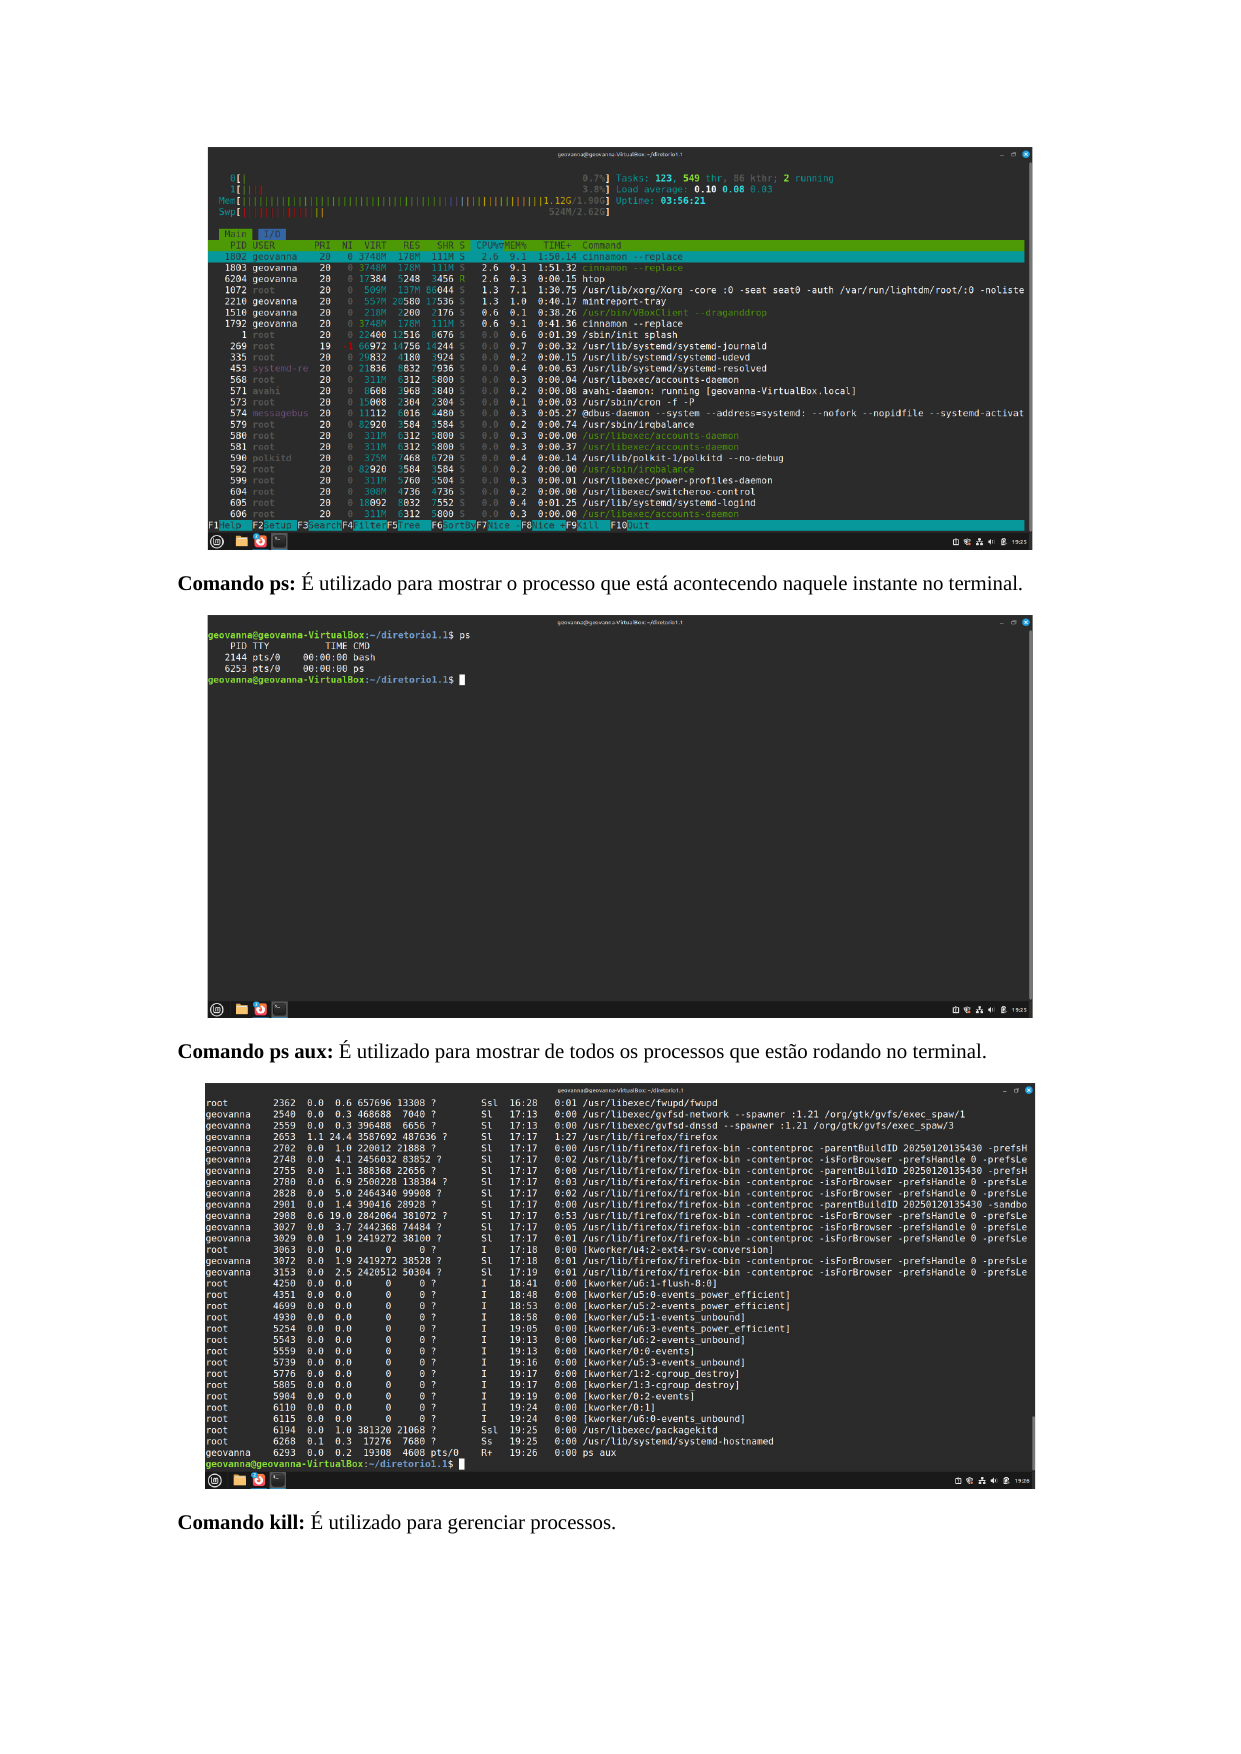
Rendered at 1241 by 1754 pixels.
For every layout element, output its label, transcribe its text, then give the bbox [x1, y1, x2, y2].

picture [207, 615, 1033, 1018]
picture [205, 1083, 1035, 1489]
picture [207, 147, 1033, 550]
text Comando kill: É utilizado para gerenciar processos. [177, 1510, 1063, 1534]
text Comando ps: É utilizado para mostrar o processo que está acontecendo naquele instante no terminal. [177, 571, 1063, 595]
text Comando ps aux: É utilizado para mostrar de todos os processos que estão rodando no terminal. [177, 1039, 1063, 1063]
